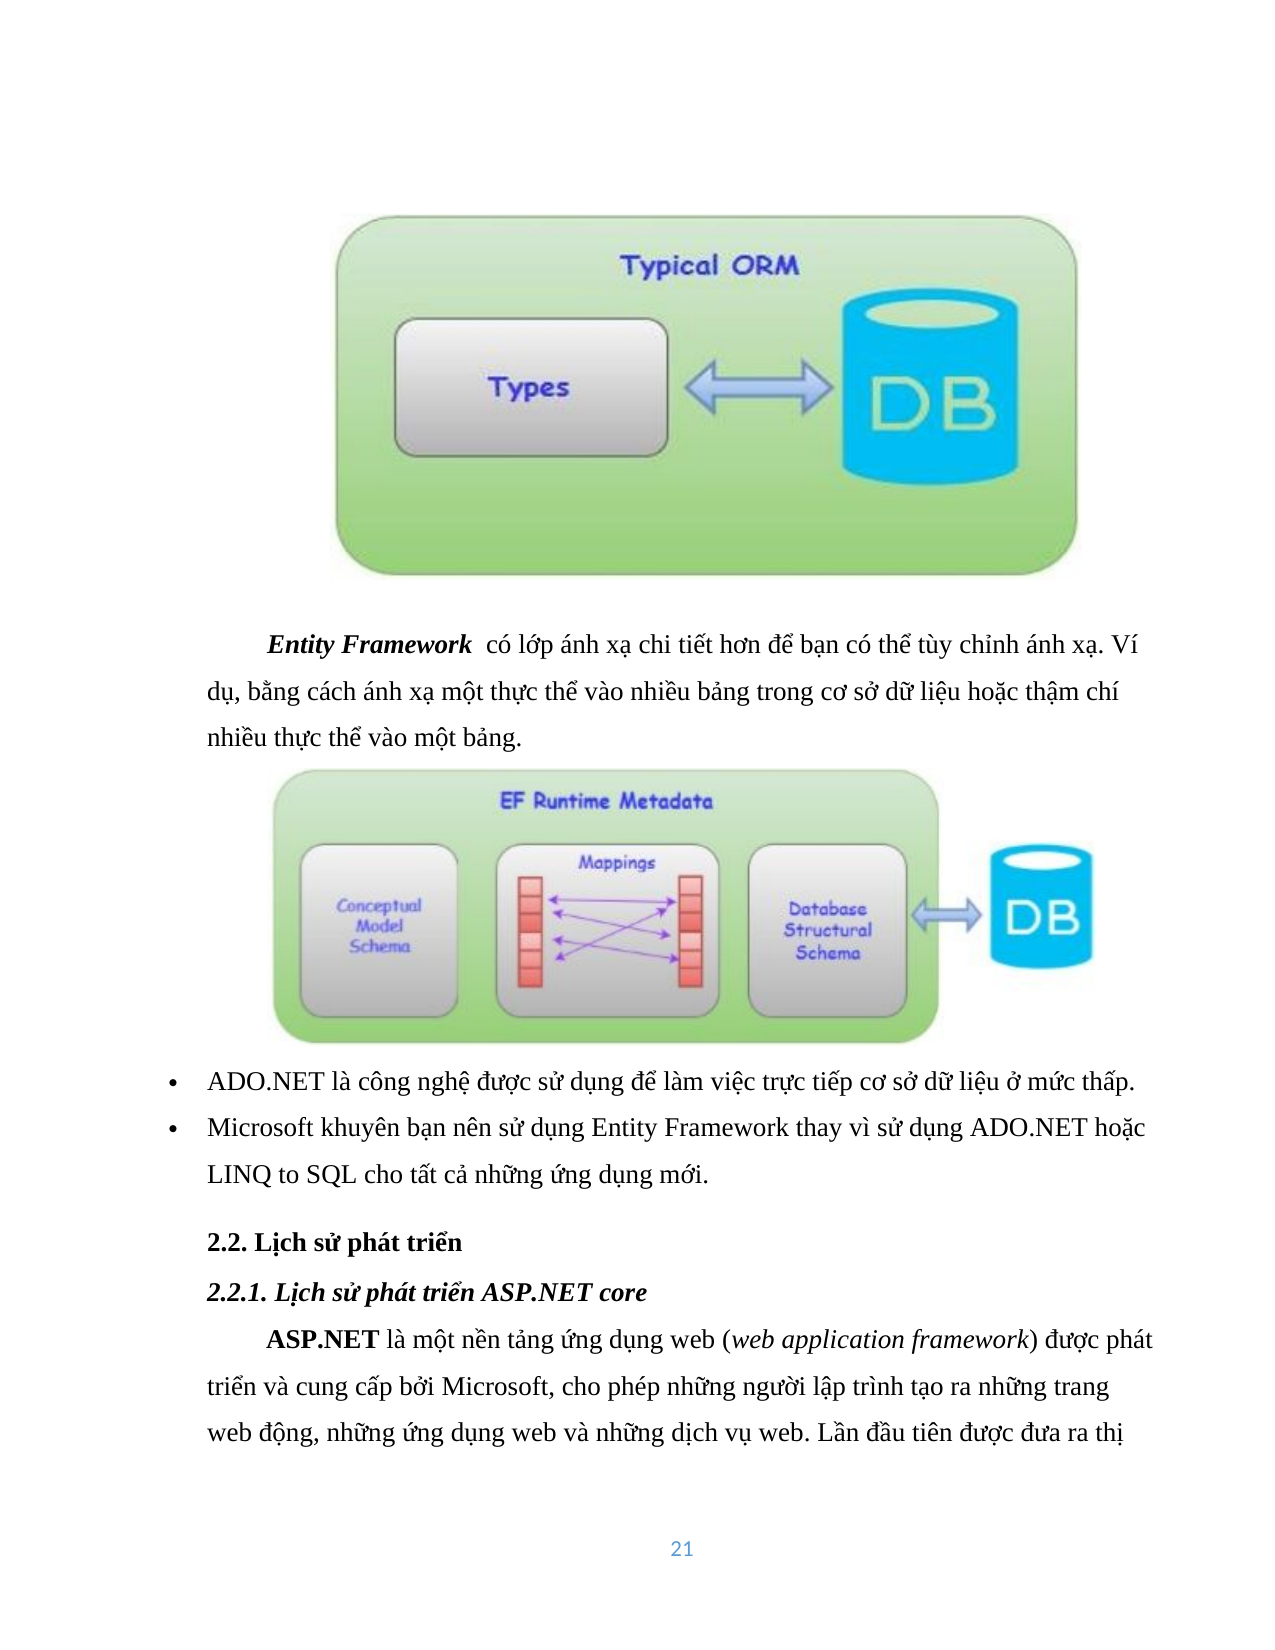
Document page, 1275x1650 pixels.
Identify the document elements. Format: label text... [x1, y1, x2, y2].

picture [266, 768, 1105, 1051]
text Entity Framework có lớp ánh xạ chi tiết hơn để bạn có thể tùy chỉnh ánh xạ. Ví dụ, bằng cách ánh xạ một thực thể vào nhiều bảng trong cơ sở dữ liệu hoặc thậm chí nhiều thực thể vào một bảng. [207, 628, 1157, 752]
subtitle 2.2.1. Lịch sử phát triển ASP.NET core [207, 1276, 1157, 1308]
list Microsoft khuyên bạn nên sử dụng Entity Framework thay vì sử dụng ADO.NET hoặc LINQ to SQL cho tất cả những ứng dụng mới. [169, 1111, 1157, 1189]
subtitle 2.2. Lịch sử phát triển [207, 1226, 1157, 1257]
picture [329, 206, 1094, 585]
list ADO.NET là công nghệ được sử dụng để làm việc trực tiếp cơ sở dữ liệu ở mức thấp. [169, 1065, 1157, 1096]
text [207, 1323, 1157, 1448]
